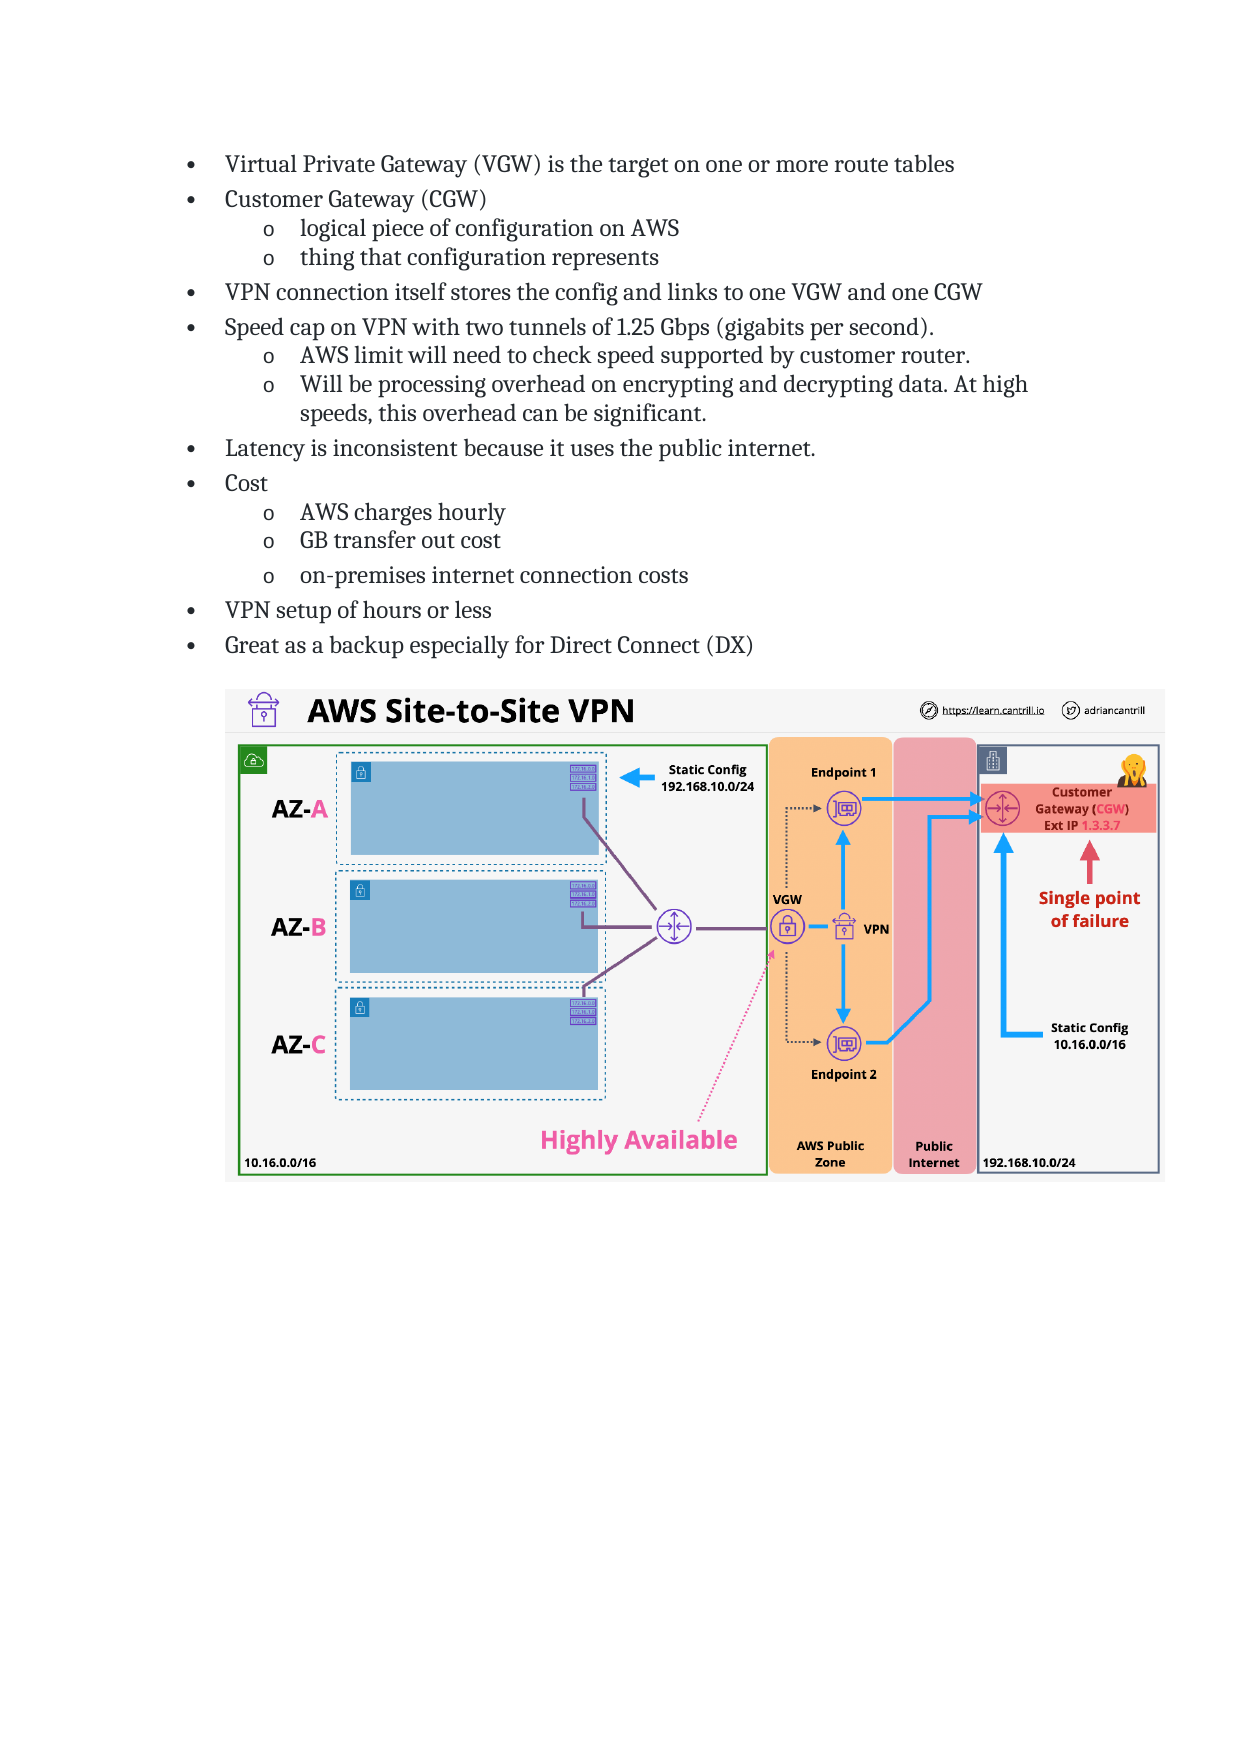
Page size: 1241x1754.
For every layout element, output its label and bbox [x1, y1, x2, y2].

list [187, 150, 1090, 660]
picture [225, 689, 1166, 1182]
